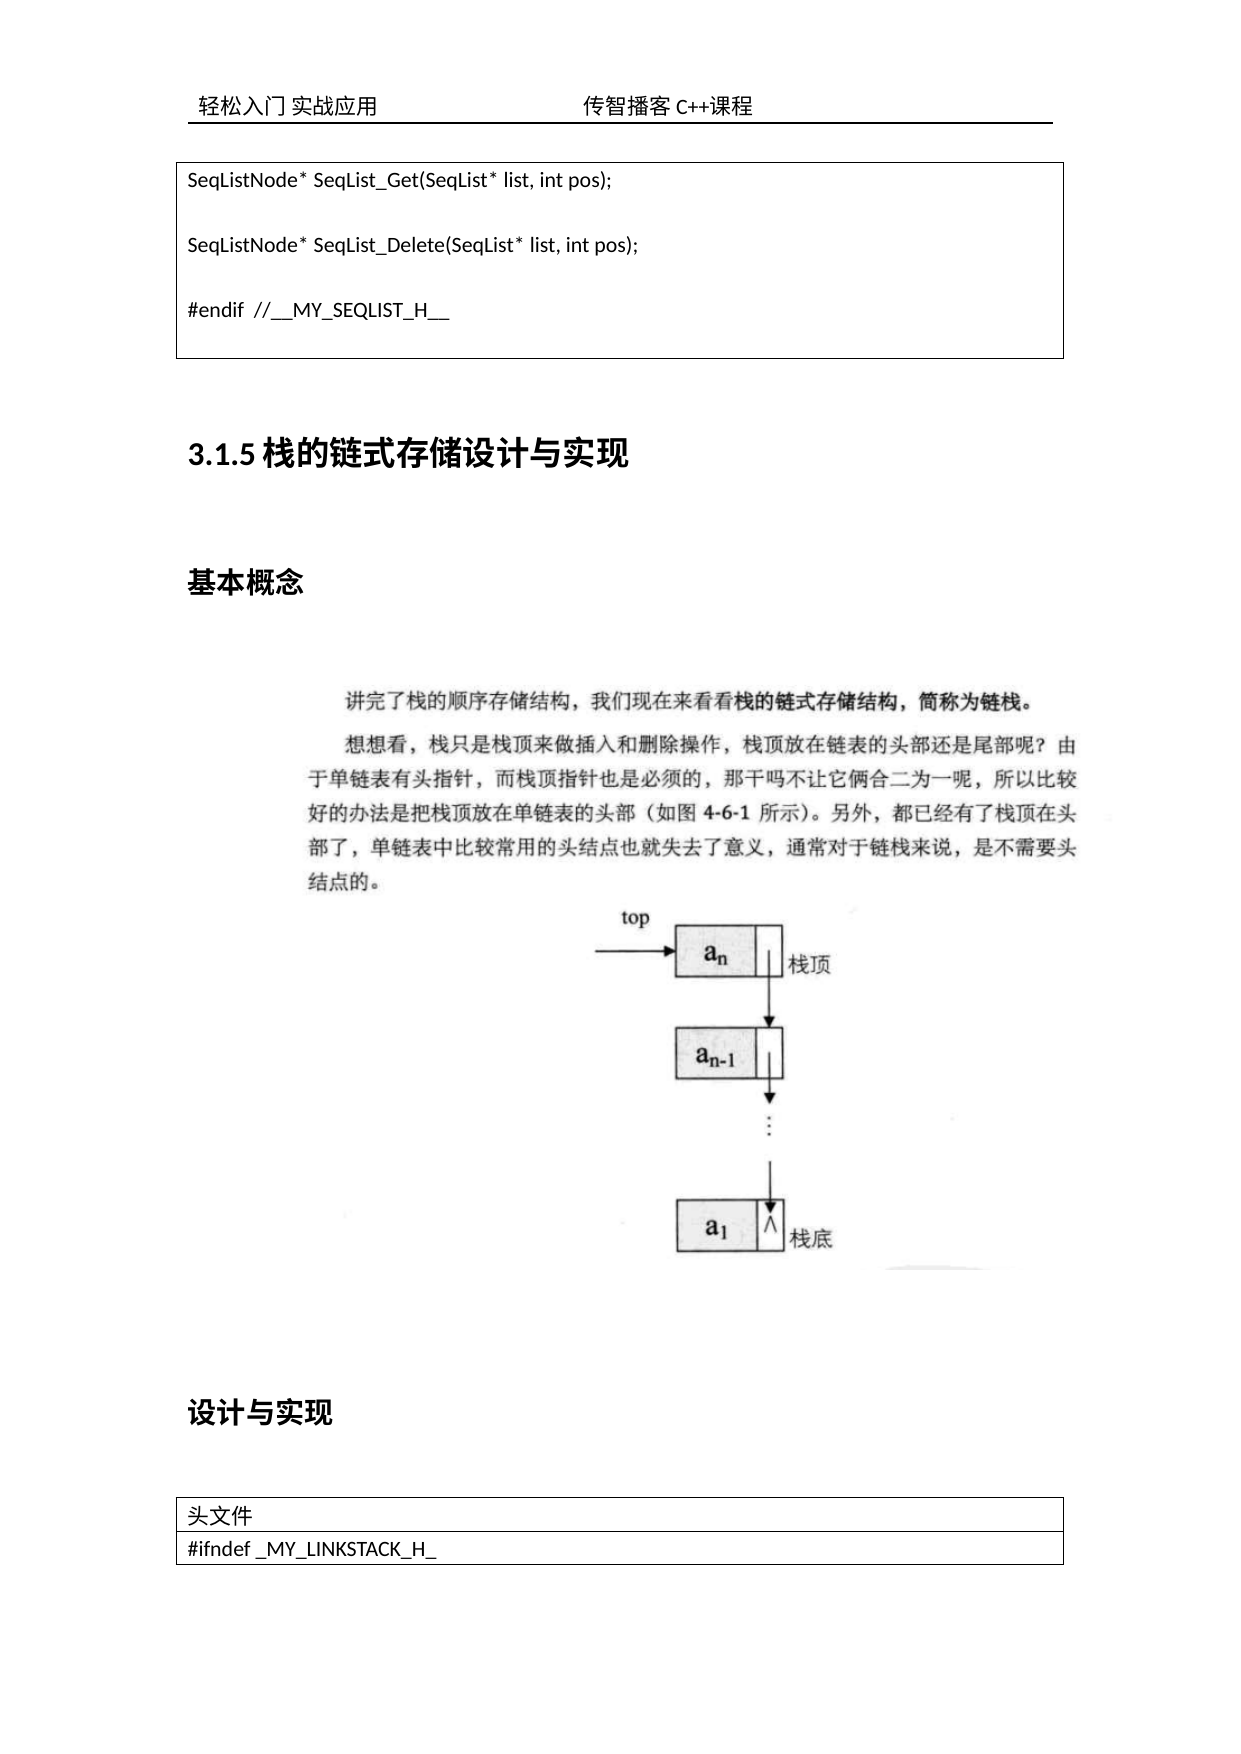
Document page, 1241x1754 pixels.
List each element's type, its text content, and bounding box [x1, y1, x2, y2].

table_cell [177, 1532, 1063, 1564]
subtitle 3.1.5栈的链式存储设计与实现 [187, 419, 1053, 484]
subtitle 设计与实现 [187, 1378, 1053, 1443]
picture [268, 666, 1134, 1270]
table_header 头文件 [177, 1498, 1063, 1531]
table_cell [177, 163, 1063, 358]
subtitle 基本概念 [187, 548, 1053, 613]
